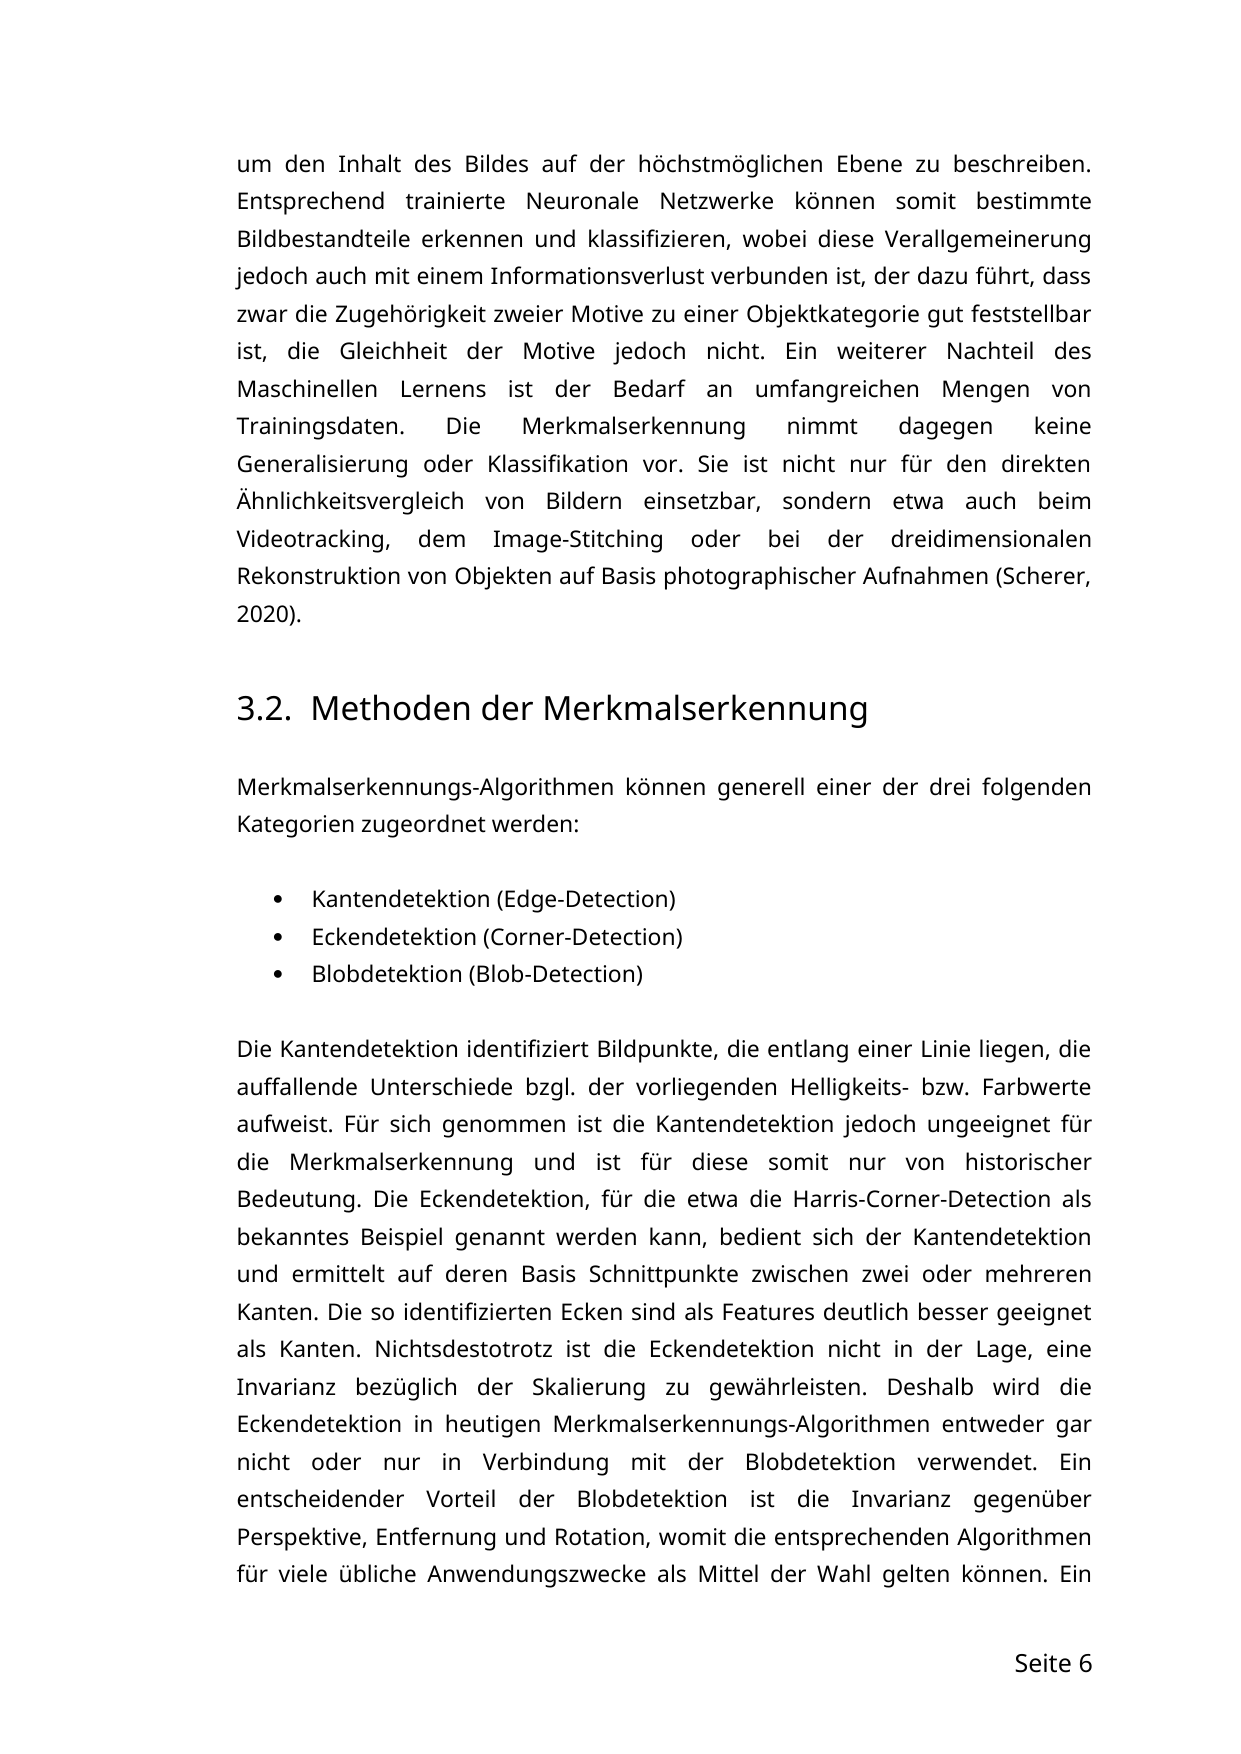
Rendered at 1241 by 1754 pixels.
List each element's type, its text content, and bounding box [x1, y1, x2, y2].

list Kantendetektion (Edge-Detection) [274, 883, 1092, 914]
subtitle Methoden der Merkmalserkennung [236, 684, 1092, 730]
list Eckendetektion (Corner-Detection) [274, 921, 1092, 952]
list Blobdetektion (Blob-Detection) [274, 958, 1092, 989]
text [236, 1033, 1092, 1589]
text Merkmalserkennungs-Algorithmen können generell einer der drei folgenden Kategorien zugeordnet werden: [236, 771, 1092, 839]
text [236, 148, 1092, 629]
